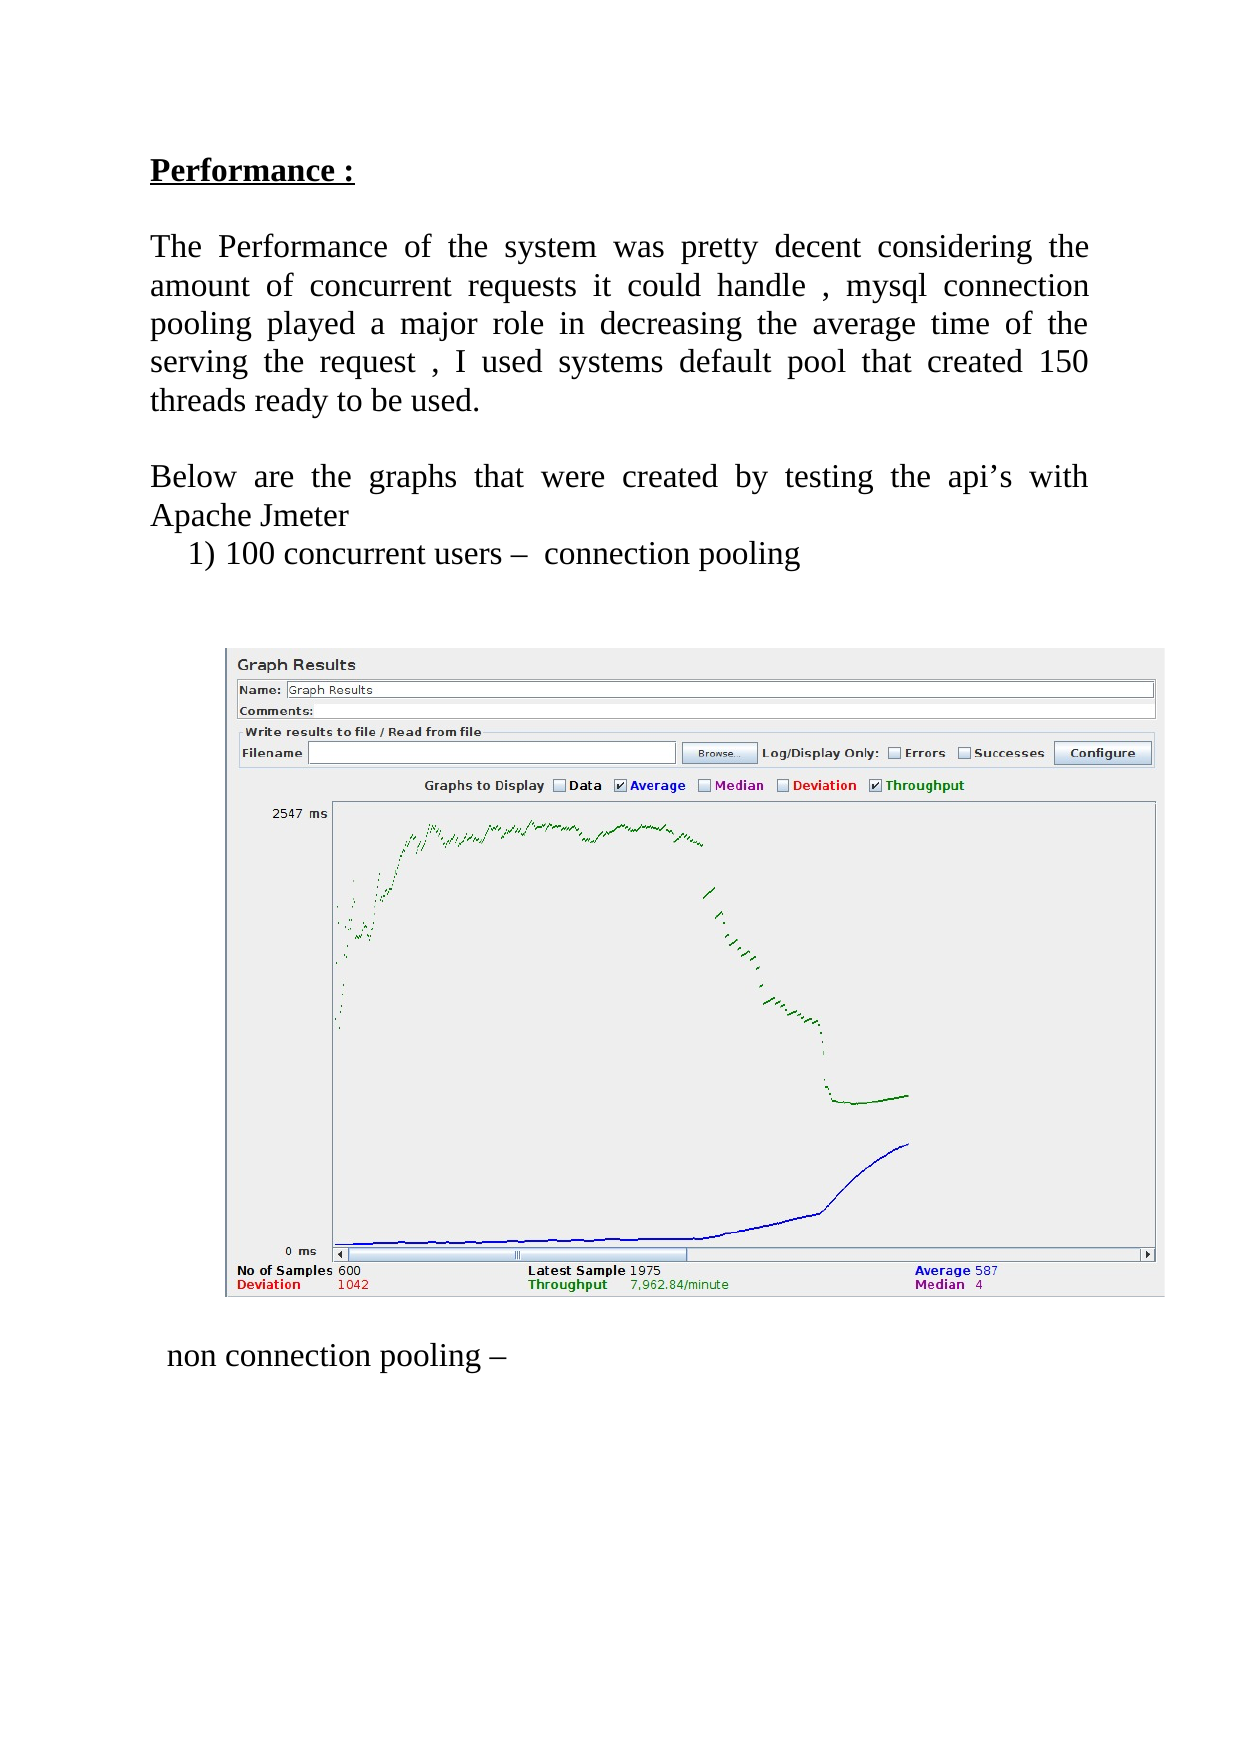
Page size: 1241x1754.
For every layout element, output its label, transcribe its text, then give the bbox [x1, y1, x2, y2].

text Performance : [150, 150, 1090, 188]
text Below are the graphs that were created by testing the api’s with Apache Jmeter [150, 457, 1090, 533]
text non connection pooling – [150, 1335, 1090, 1373]
text The Performance of the system was pretty decent considering the amount of concurrent requests it could handle , mysql connection pooling played a major role in decreasing the average time of the serving the request , I used systems default pool that created 150 threads ready to be used. [150, 227, 1090, 418]
picture [225, 648, 1165, 1297]
list 100 concurrent users – connection pooling [187, 533, 1090, 572]
